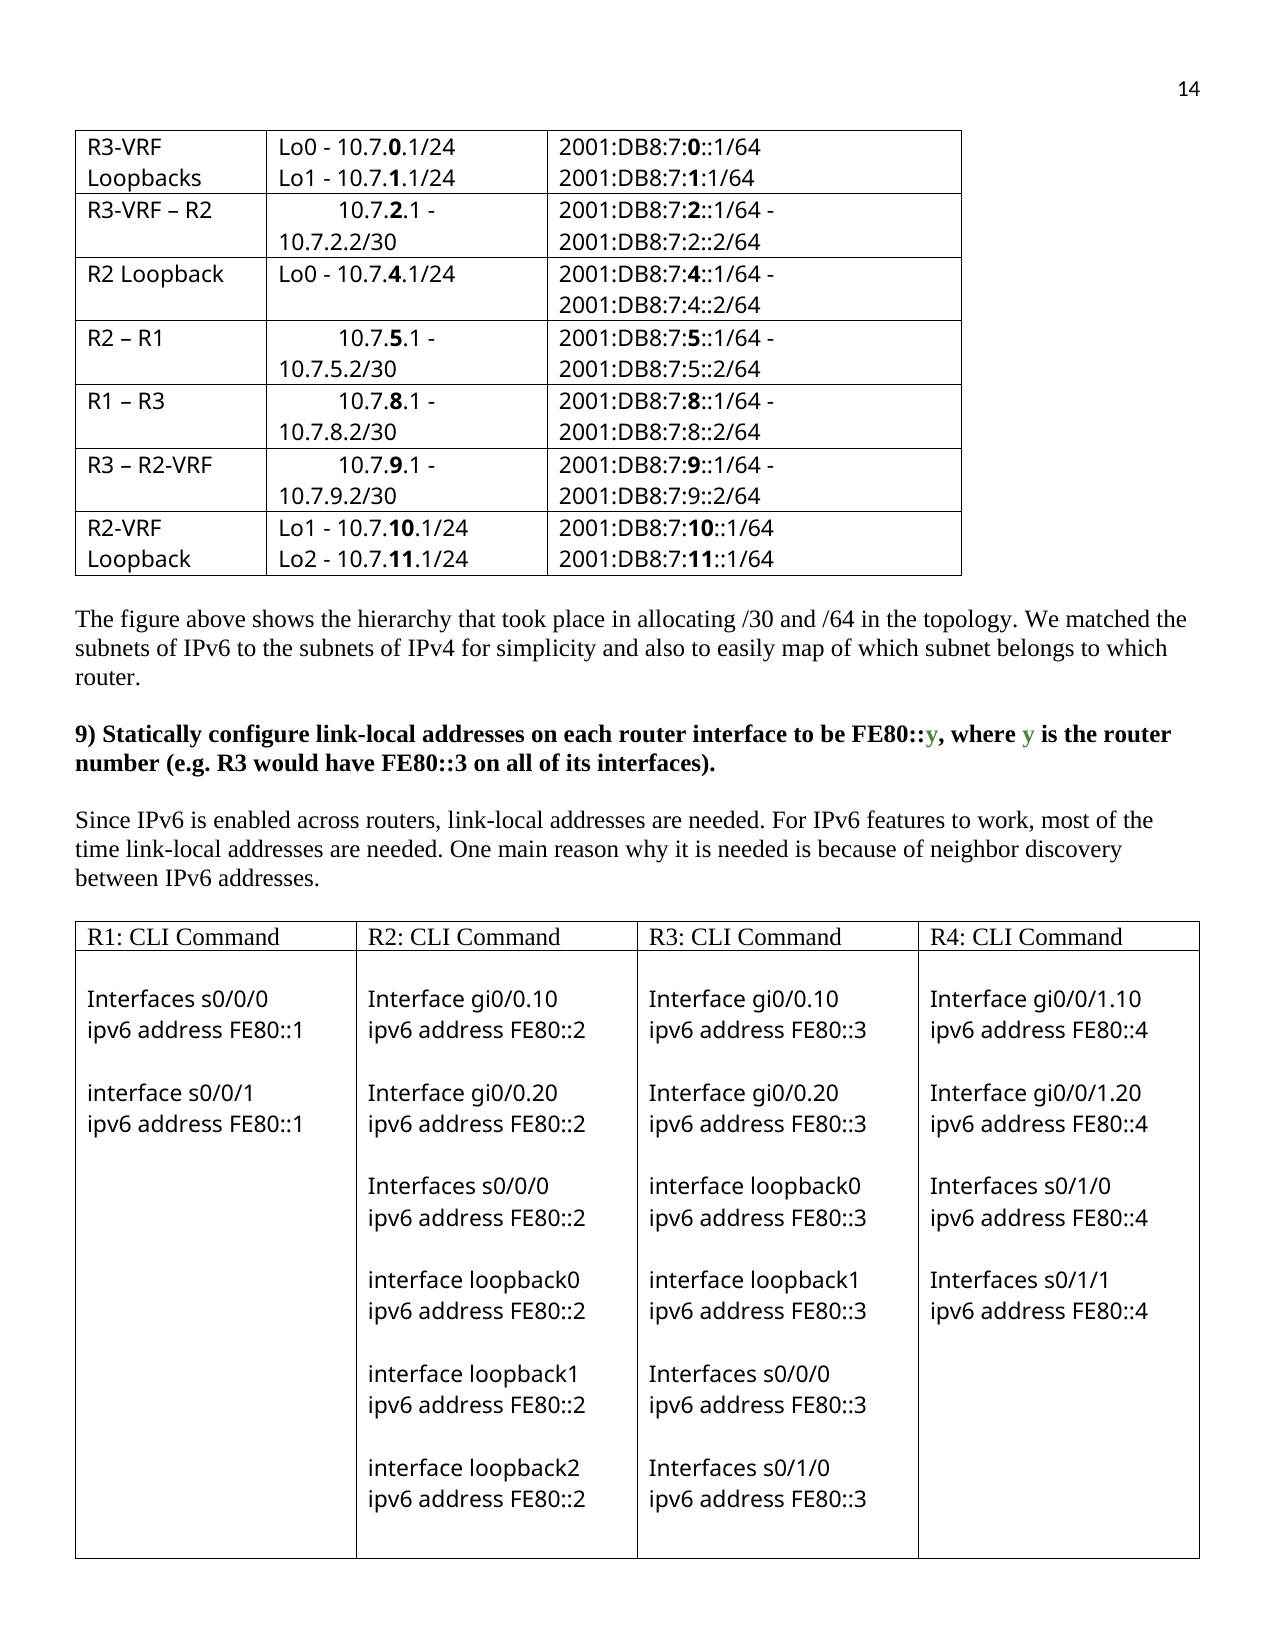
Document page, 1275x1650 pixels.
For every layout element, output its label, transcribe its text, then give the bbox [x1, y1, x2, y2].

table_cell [919, 951, 1199, 1558]
table_cell 10.7.2.1 - 10.7.2.2/30 [267, 194, 547, 257]
table_cell 2001:DB8:7:4::1/64 - 2001:DB8:7:4::2/64 [548, 258, 961, 320]
table_cell R1 – R3 [76, 385, 266, 447]
table_cell Lo0 - 10.7.0.1/24 Lo1 - 10.7.1.1/24 [267, 131, 547, 193]
table_cell 10.7.8.1 - 10.7.8.2/30 [267, 385, 547, 447]
text Since IPv6 is enabled across routers, link-local addresses are needed. For IPv6 features to work, most of the time link-local addresses are needed. One main reason why it is needed is because of neighbor discovery between IPv6 addresses. [75, 806, 1200, 892]
table_cell 10.7.5.1 - 10.7.5.2/30 [267, 321, 547, 384]
table_cell 10.7.9.1 - 10.7.9.2/30 [267, 449, 547, 511]
table_cell R2 – R1 [76, 321, 266, 384]
table_cell R3 – R2-VRF [76, 449, 266, 511]
table_cell Lo1 - 10.7.10.1/24 Lo2 - 10.7.11.1/24 [267, 512, 547, 574]
table_cell 2001:DB8:7:5::1/64 - 2001:DB8:7:5::2/64 [548, 321, 961, 384]
table_cell R2-VRF Loopback [76, 512, 266, 574]
table_cell 2001:DB8:7:8::1/64 - 2001:DB8:7:8::2/64 [548, 385, 961, 447]
table_cell R3-VRF Loopbacks [76, 131, 266, 193]
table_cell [76, 951, 356, 1558]
text The figure above shows the hierarchy that took place in allocating /30 and /64 in the topology. We matched the subnets of IPv6 to the subnets of IPv4 for simplicity and also to easily map of which subnet belongs to which router. [75, 604, 1200, 691]
table_header R4: CLI Command [919, 922, 1199, 950]
table_cell Lo0 - 10.7.4.1/24 [267, 258, 547, 320]
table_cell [357, 951, 637, 1558]
table_header R3: CLI Command [638, 922, 918, 950]
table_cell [638, 951, 918, 1558]
table_cell 2001:DB8:7:2::1/64 - 2001:DB8:7:2::2/64 [548, 194, 961, 257]
table_header R2: CLI Command [357, 922, 637, 950]
table_header R1: CLI Command [76, 922, 356, 950]
table_cell R3-VRF – R2 [76, 194, 266, 257]
table_cell 2001:DB8:7:9::1/64 - 2001:DB8:7:9::2/64 [548, 449, 961, 511]
table_cell 2001:DB8:7:0::1/64 2001:DB8:7:1:1/64 [548, 131, 961, 193]
table_cell 2001:DB8:7:10::1/64 2001:DB8:7:11::1/64 [548, 512, 961, 574]
table_cell R2 Loopback [76, 258, 266, 320]
text 9) Statically configure link-local addresses on each router interface to be FE80::y, where y is the router number (e.g. R3 would have FE80::3 on all of its interfaces). [75, 719, 1200, 777]
